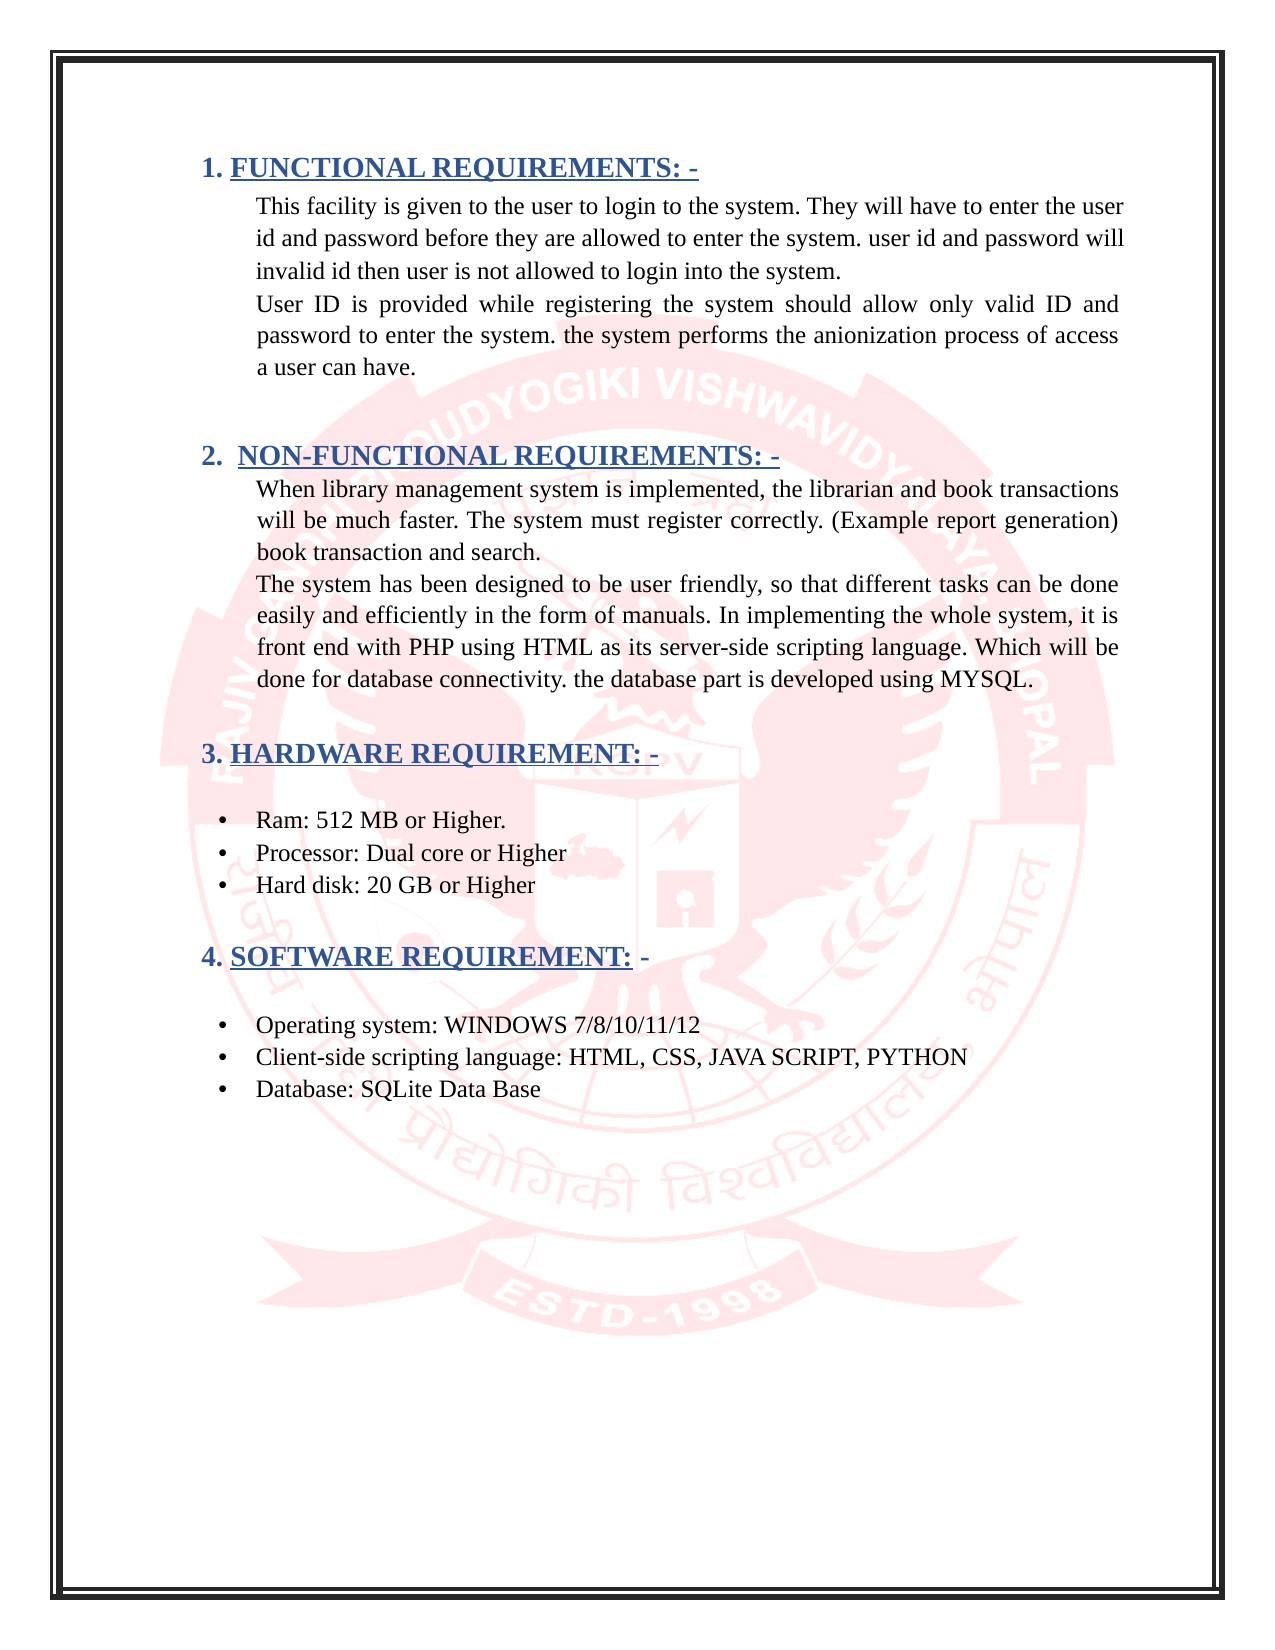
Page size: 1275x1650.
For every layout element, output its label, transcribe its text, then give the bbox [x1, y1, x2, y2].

list Hard disk: 20 GB or Higher [218, 870, 1120, 898]
subtitle 1. FUNCTIONAL REQUIREMENTS: - [150, 150, 1125, 183]
list Client-side scripting language: HTML, CSS, JAVA SCRIPT, PYTHON [218, 1042, 1120, 1071]
subtitle 2. NON-FUNCTIONAL REQUIREMENTS: - [150, 438, 1125, 472]
list Processor: Dual core or Higher [218, 837, 1120, 866]
subtitle 4. SOFTWARE REQUIREMENT: - [150, 939, 1125, 973]
text This facility is given to the user to login to the system. They will have to enter the user id and password before they are allowed to enter the system. user id and password will invalid id then user is not allowed to login into the system. [256, 191, 1125, 285]
text When library management system is implemented, the librarian and book transactions will be much faster. The system must register correctly. (Example report generation) book transaction and search. [256, 474, 1120, 566]
text The system has been designed to be user friendly, so that different tasks can be done easily and efficiently in the form of manuals. In implementing the whole system, it is front end with PHP using HTML as its server-side scripting language. Which will be done for database connectivity. the database part is developed using MYSQL. [256, 569, 1120, 692]
list Ram: 512 MB or Higher. [218, 805, 1120, 834]
text User ID is provided while registering the system should allow only valid ID and password to enter the system. the system performs the anionization process of access a user can have. [256, 289, 1120, 381]
subtitle 3. HARDWARE REQUIREMENT: - [150, 736, 1125, 769]
list Operating system: WINDOWS 7/8/10/11/12 [218, 1010, 1120, 1039]
list Database: SQLite Data Base [218, 1074, 1120, 1103]
